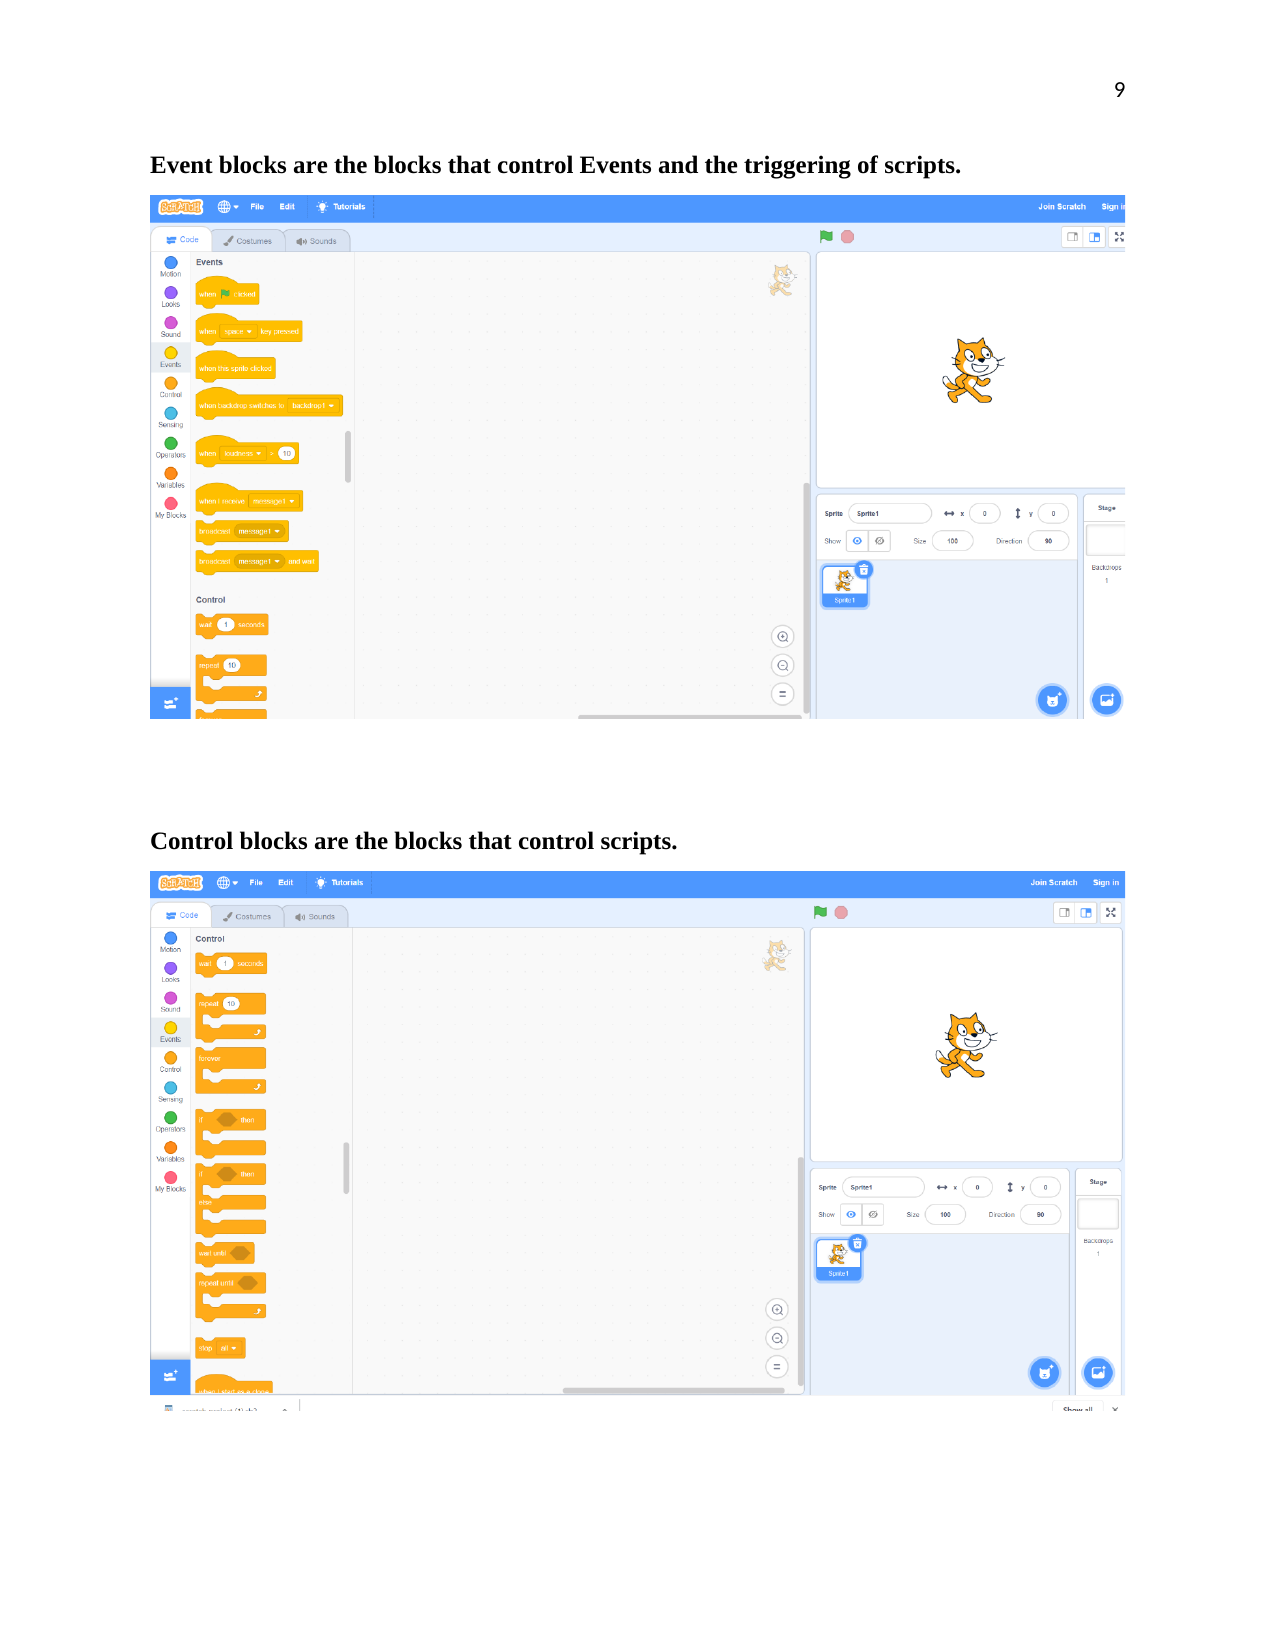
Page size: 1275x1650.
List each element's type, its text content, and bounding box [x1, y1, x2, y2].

text Control blocks are the blocks that control scripts. [150, 826, 1125, 855]
picture [150, 871, 1125, 1411]
text Event blocks are the blocks that control Events and the triggering of scripts. [150, 150, 1125, 179]
picture [150, 195, 1125, 719]
